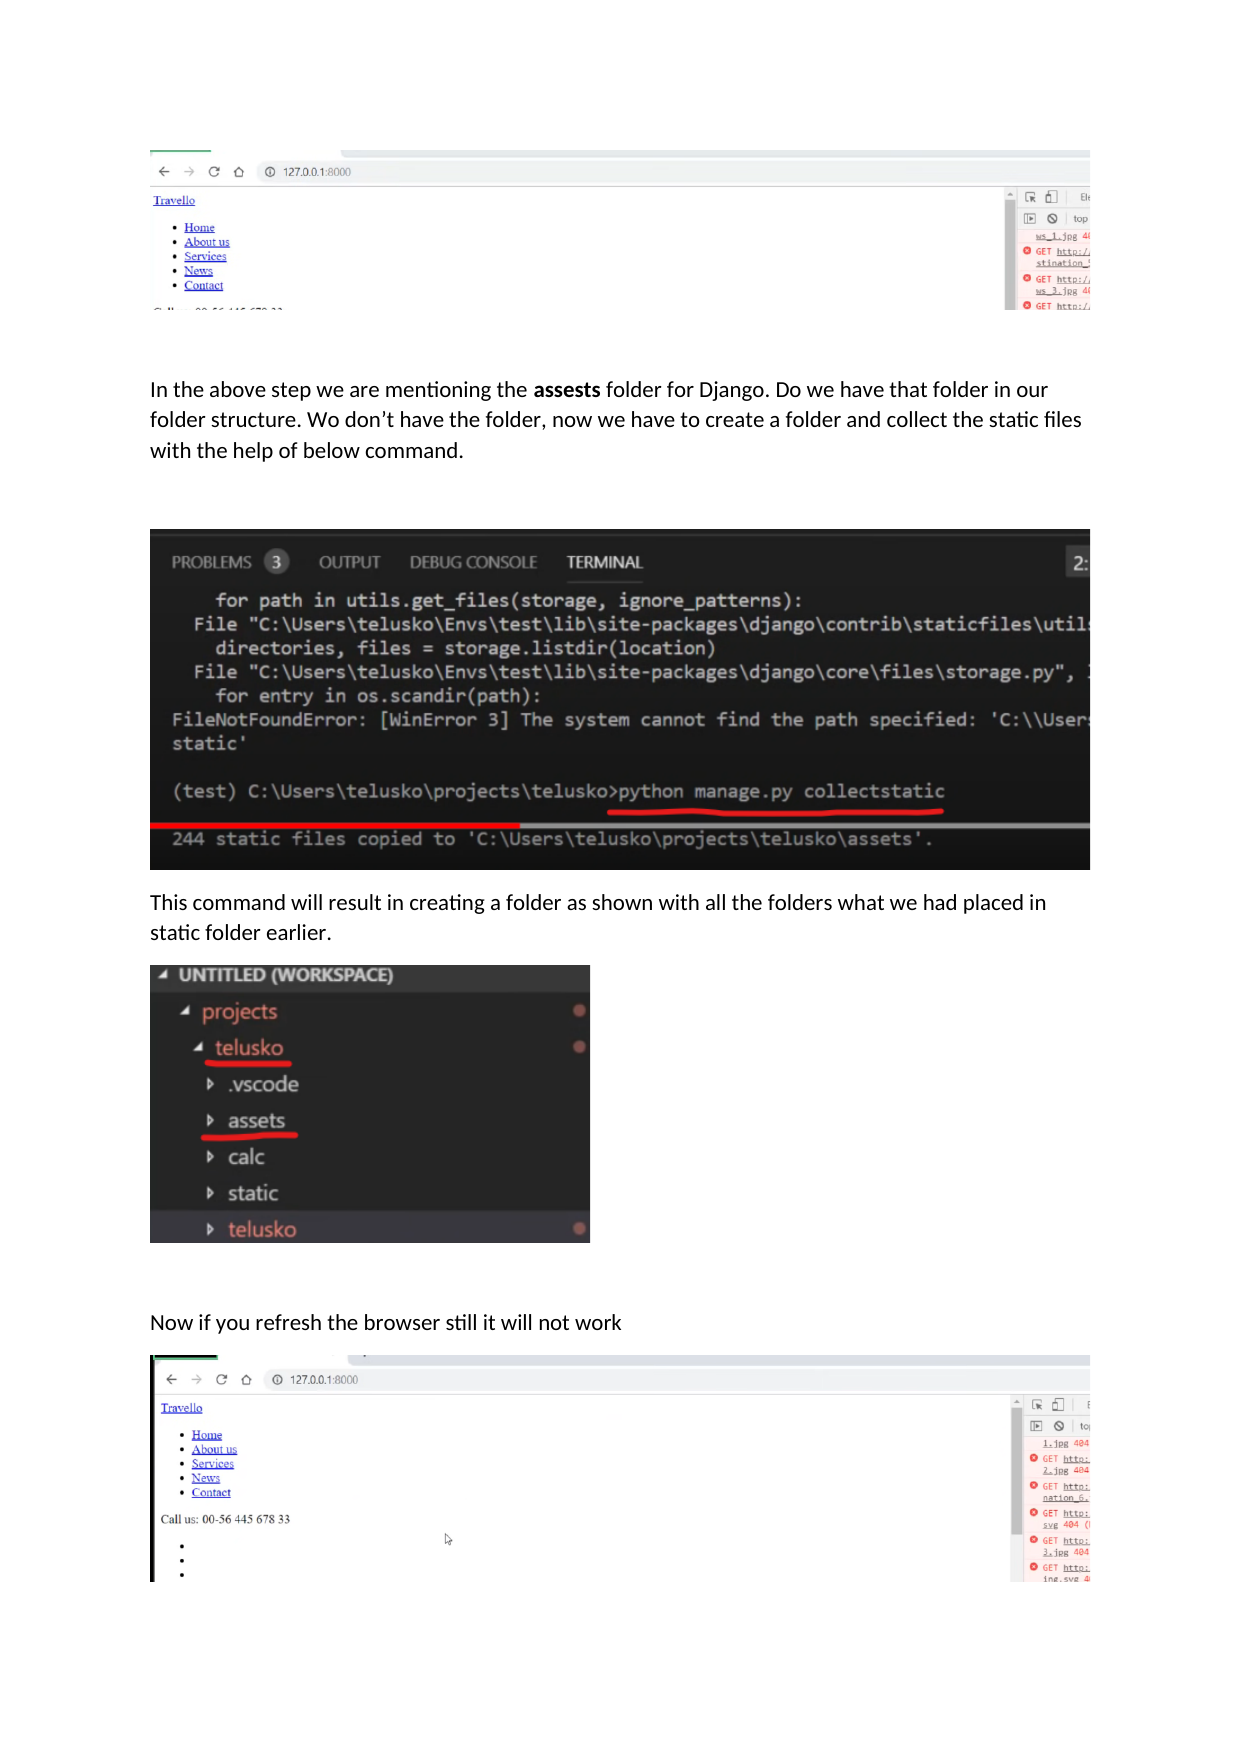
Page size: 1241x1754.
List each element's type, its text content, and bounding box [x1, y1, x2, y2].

text In the above step we are mentioning the assests folder for Django. Do we have that folder in our folder structure. Wo don’t have the folder, now we have to create a folder and collect the static files with the help of below command. [150, 375, 1090, 464]
picture [150, 1355, 1091, 1582]
picture [150, 965, 590, 1243]
text This command will result in creating a folder as shown with all the folders what we had placed in static folder earlier. [150, 888, 1090, 946]
picture [150, 150, 1091, 310]
picture [150, 529, 1091, 870]
text Now if you refresh the browser still it will not work [150, 1308, 1090, 1336]
